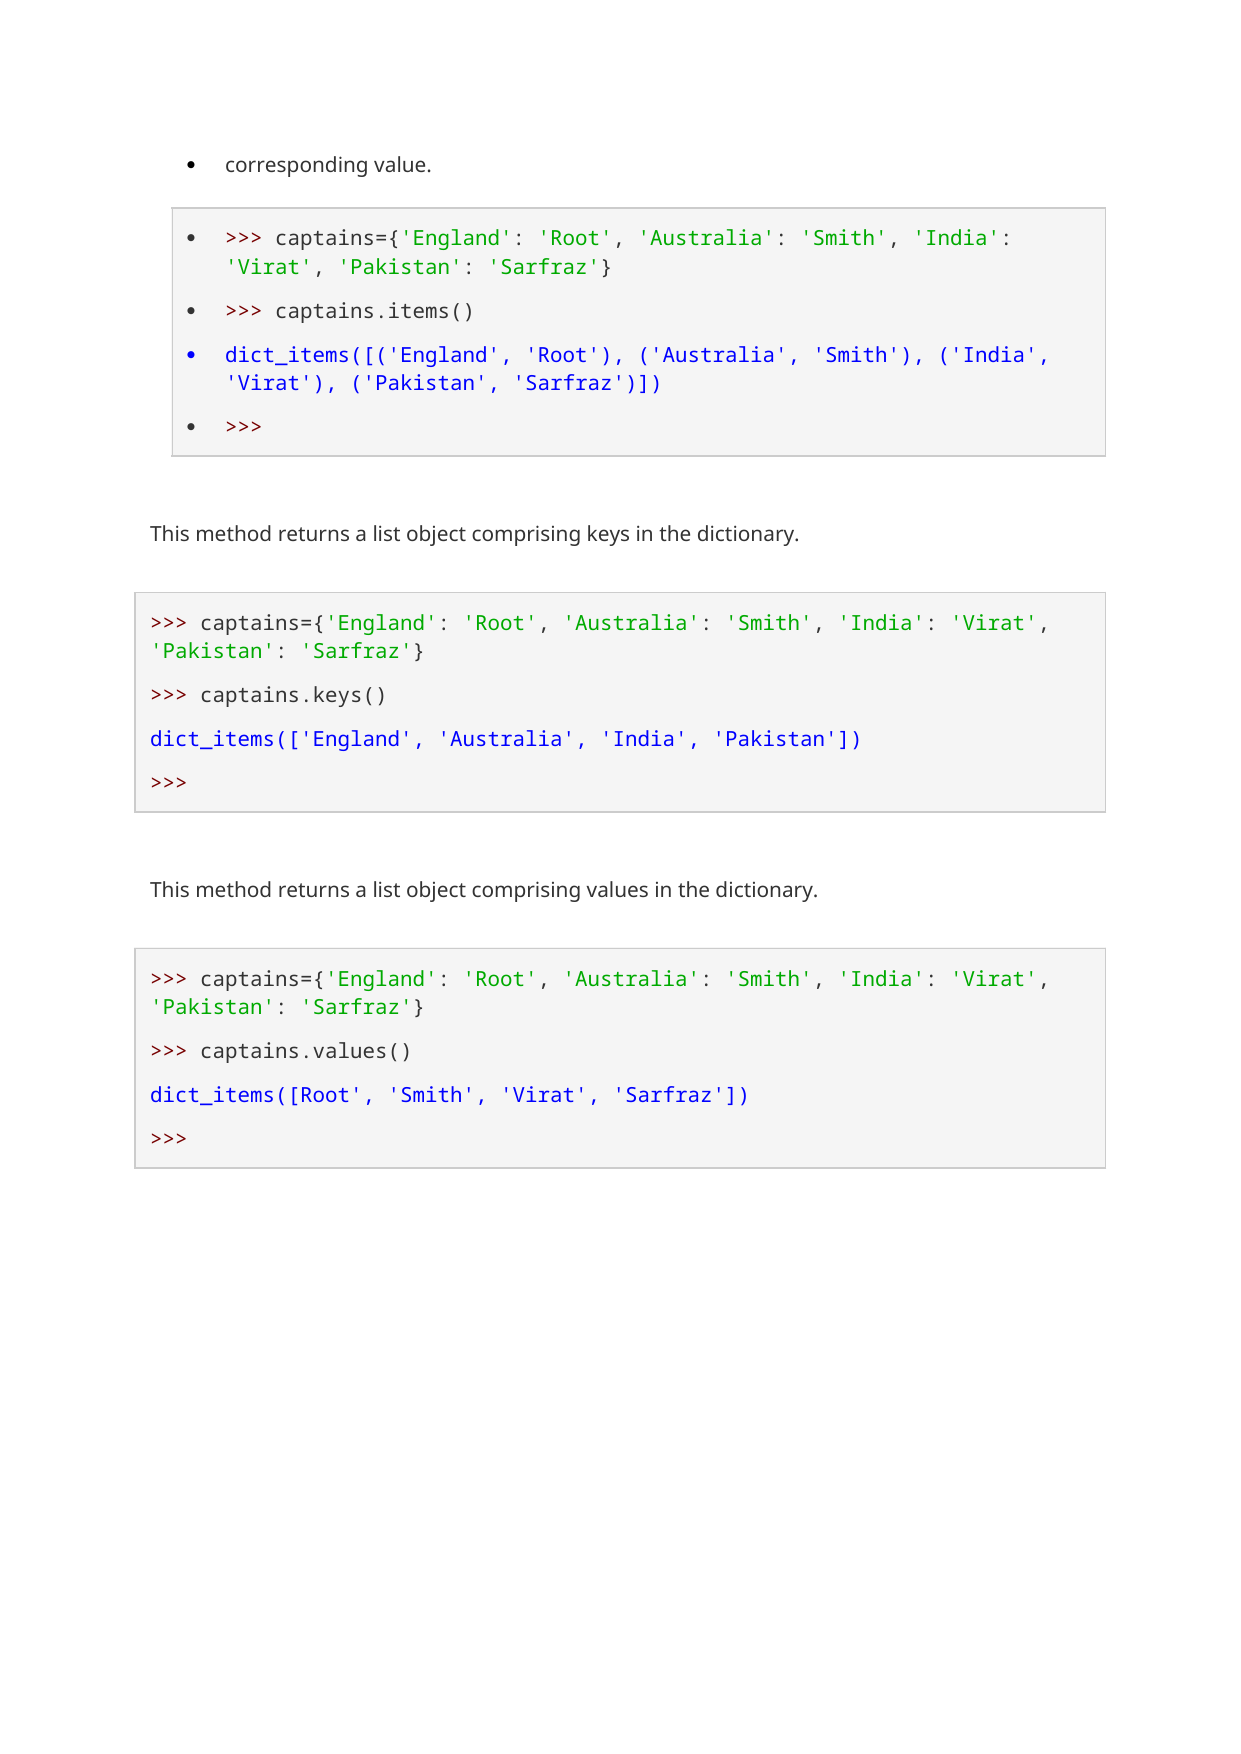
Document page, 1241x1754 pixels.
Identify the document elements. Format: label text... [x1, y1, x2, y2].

text >>> captains={'England': 'Root', 'Australia': 'Smith', 'India': 'Virat', 'Pakistan': 'Sarfraz'} [136, 609, 1105, 680]
list >>> captains={'England': 'Root', 'Australia': 'Smith', 'India': 'Virat', 'Pakistan': 'Sarfraz'} [173, 225, 1105, 295]
list >>> captains.items() [173, 295, 1105, 339]
list >>> [173, 412, 1105, 471]
text dict_items(['England', 'Australia', 'India', 'Pakistan']) [136, 724, 1105, 768]
list corresponding value. [187, 150, 1090, 207]
text >>> [136, 768, 1105, 827]
text >>> captains.keys() [136, 680, 1105, 724]
text >>> captains.values() [136, 1036, 1105, 1080]
text This method returns a list object comprising values in the dictionary. [150, 891, 1090, 947]
text >>> [136, 1124, 1105, 1183]
text >>> captains={'England': 'Root', 'Australia': 'Smith', 'India': 'Virat', 'Pakistan': 'Sarfraz'} [136, 965, 1105, 1036]
list dict_items([('England', 'Root'), ('Australia', 'Smith'), ('India', 'Virat'), ('Pakistan', 'Sarfraz')]) [173, 339, 1105, 412]
text This method returns a list object comprising keys in the dictionary. [150, 535, 1090, 592]
text dict_items([Root', 'Smith', 'Virat', 'Sarfraz']) [136, 1080, 1105, 1124]
